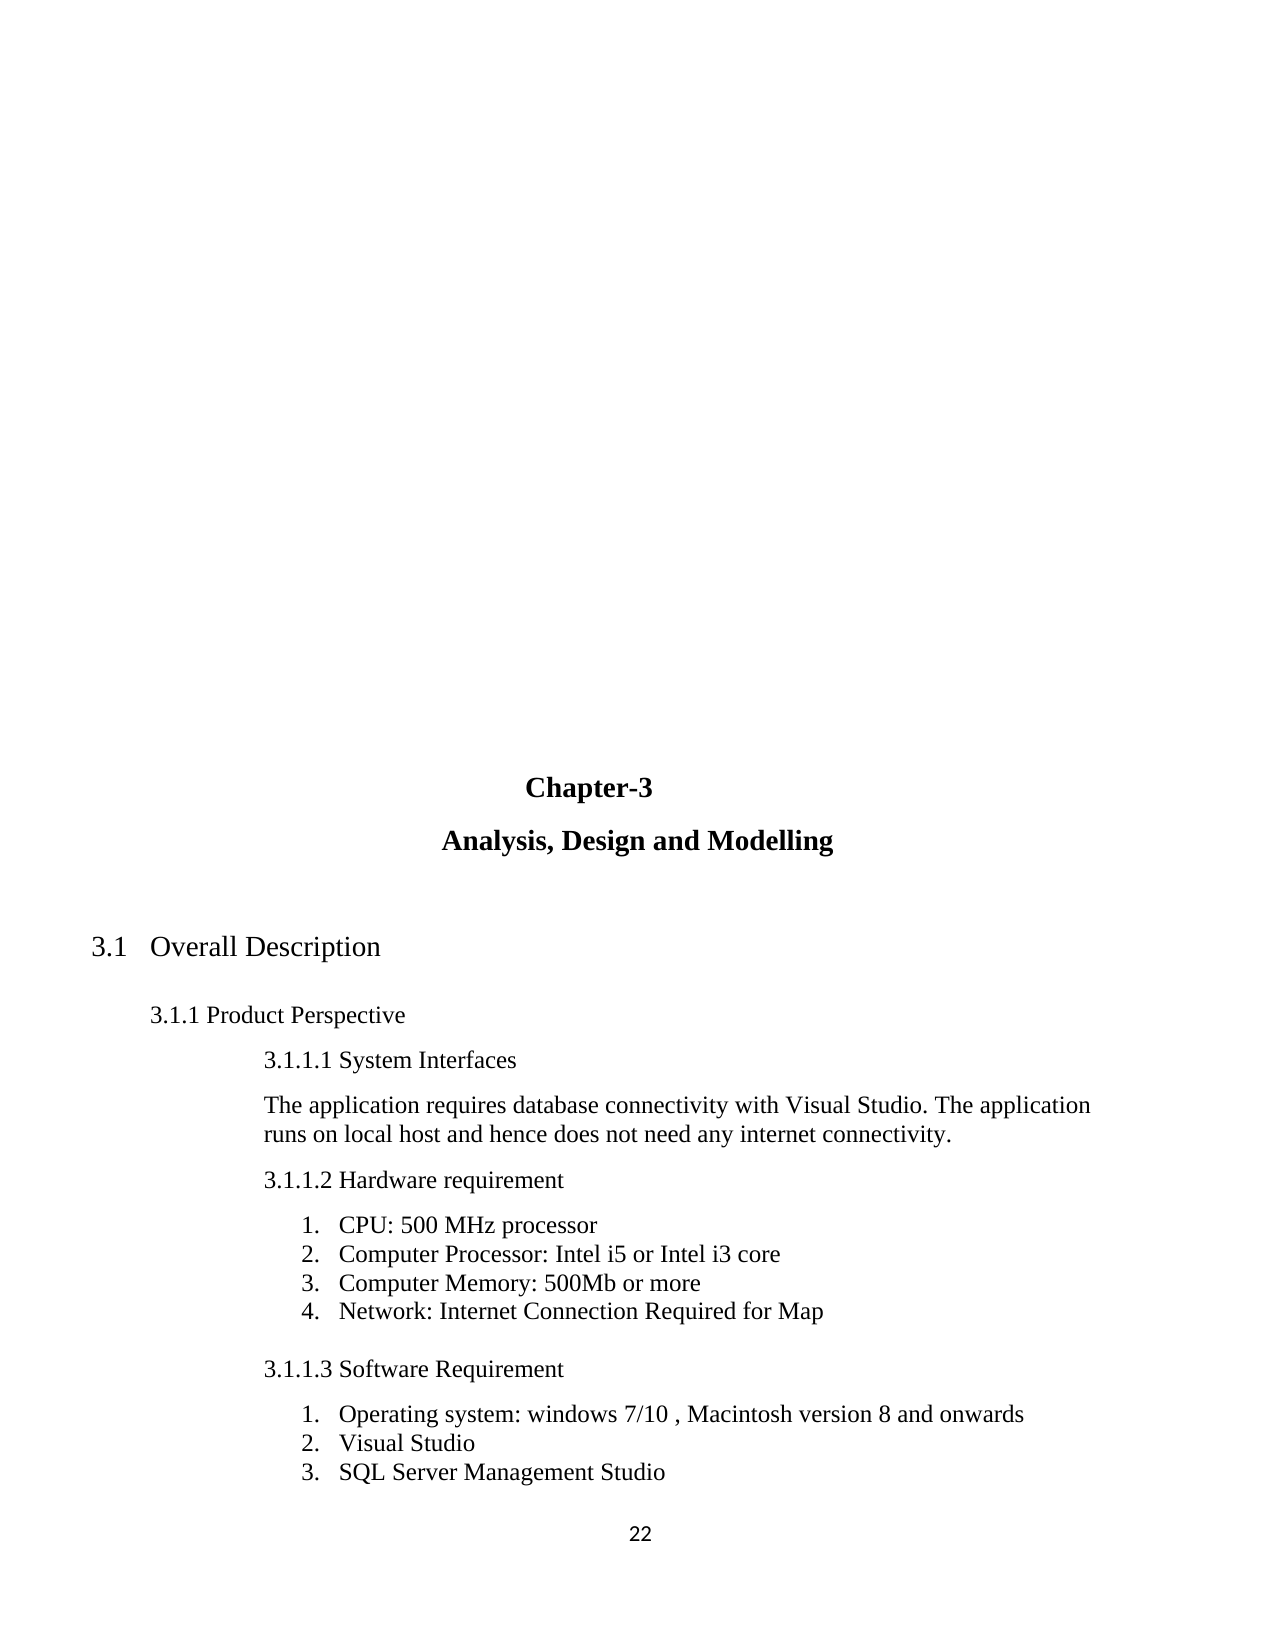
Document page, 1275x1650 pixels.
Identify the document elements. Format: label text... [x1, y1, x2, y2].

text Chapter-3 [525, 770, 1125, 804]
list Visual Studio [301, 1428, 1125, 1457]
list Network: Internet Connection Required for Map [301, 1296, 1125, 1325]
text Analysis, Design and Modelling [150, 823, 1125, 857]
list Overall Description [91, 929, 1125, 962]
text 3.1.1 Product Perspective [150, 1000, 1125, 1028]
text 3.1.1.3 Software Requirement [263, 1354, 1125, 1383]
list Computer Memory: 500Mb or more [301, 1268, 1125, 1296]
text 3.1.1.2 Hardware requirement [263, 1165, 1125, 1193]
list Operating system: windows 7/10 , Macintosh version 8 and onwards [301, 1399, 1125, 1428]
list Computer Processor: Intel i5 or Intel i3 core [301, 1239, 1125, 1268]
list CPU: 500 MHz processor [301, 1210, 1125, 1239]
list SQL Server Management Studio [301, 1457, 1125, 1486]
text The application requires database connectivity with Visual Studio. The application runs on local host and hence does not need any internet connectivity. [263, 1091, 1125, 1148]
text 3.1.1.1 System Interfaces [263, 1045, 1125, 1074]
